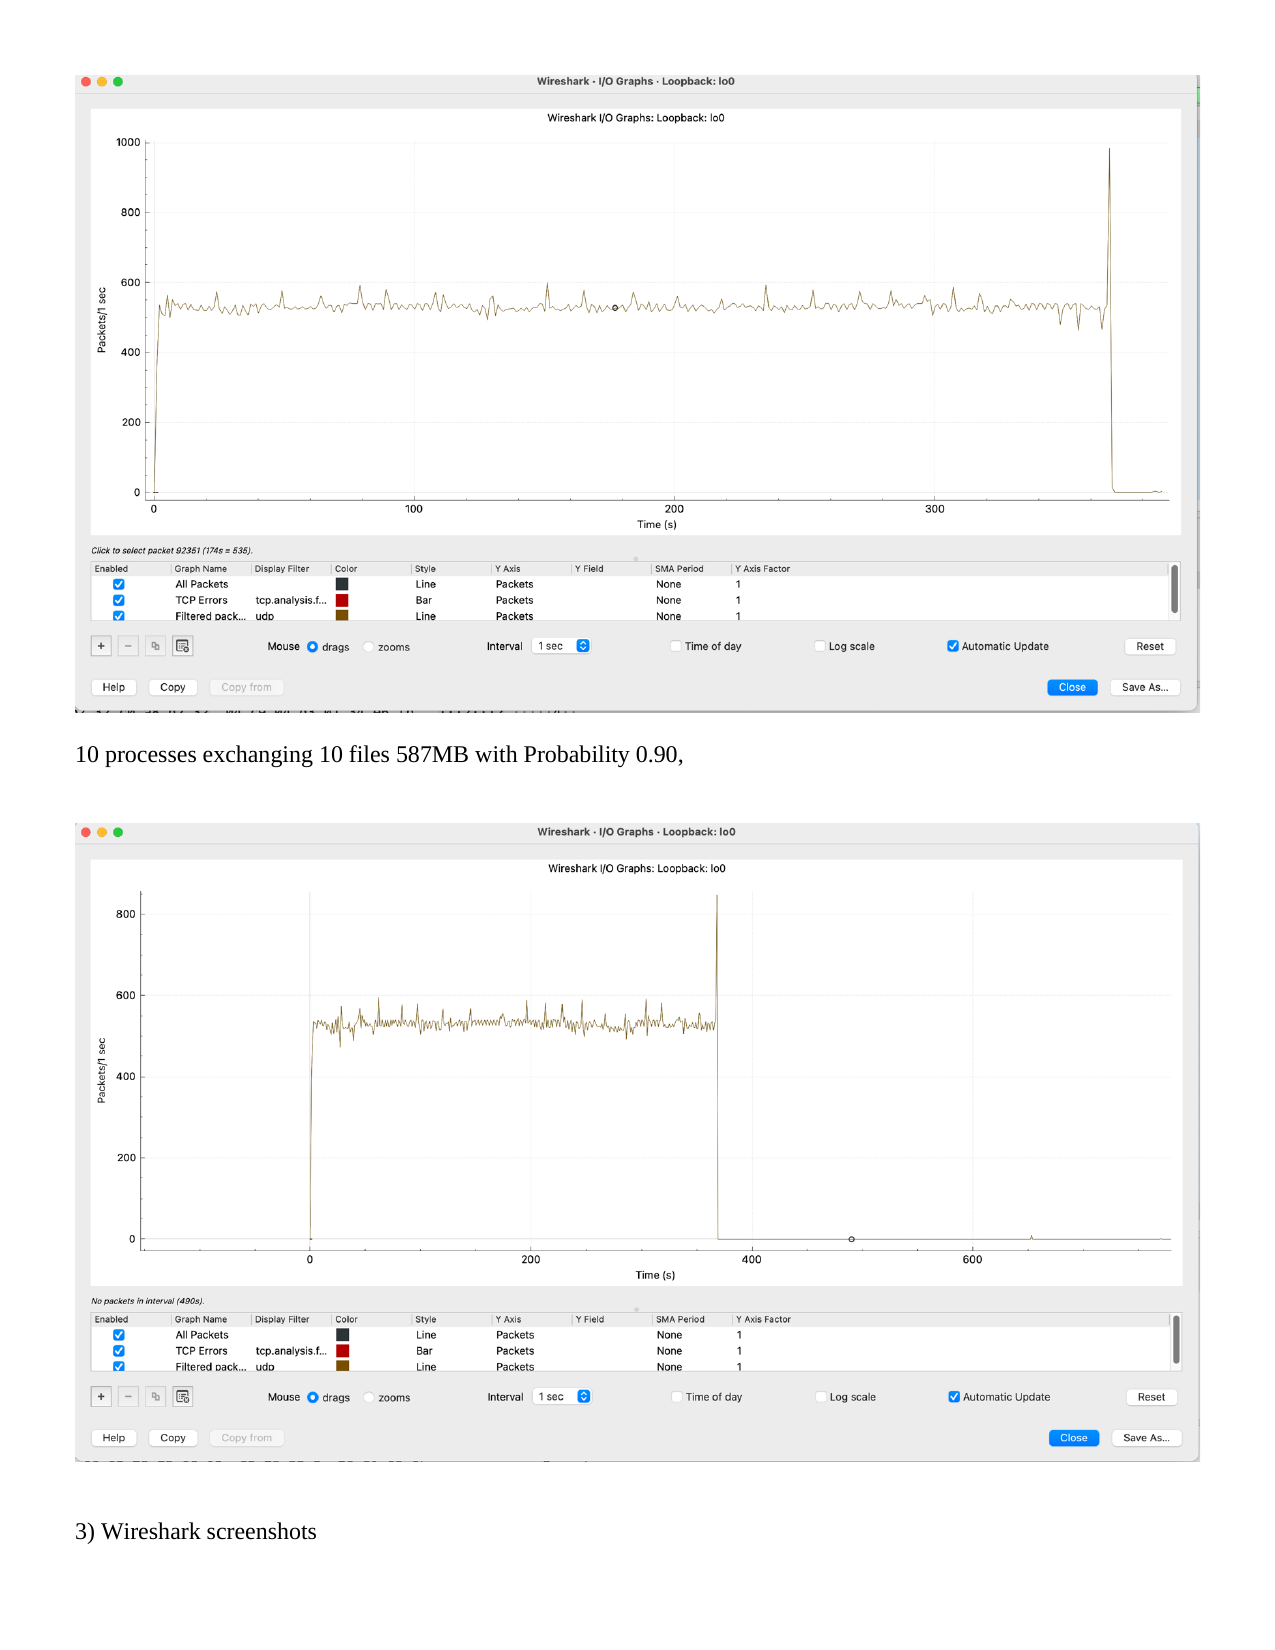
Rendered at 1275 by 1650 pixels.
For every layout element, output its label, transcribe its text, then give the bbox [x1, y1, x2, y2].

text 3) Wireshark screenshots [75, 1517, 1200, 1544]
picture [75, 823, 1200, 1462]
picture [75, 75, 1200, 713]
text 10 processes exchanging 10 files 587MB with Probability 0.90, [75, 740, 1200, 768]
